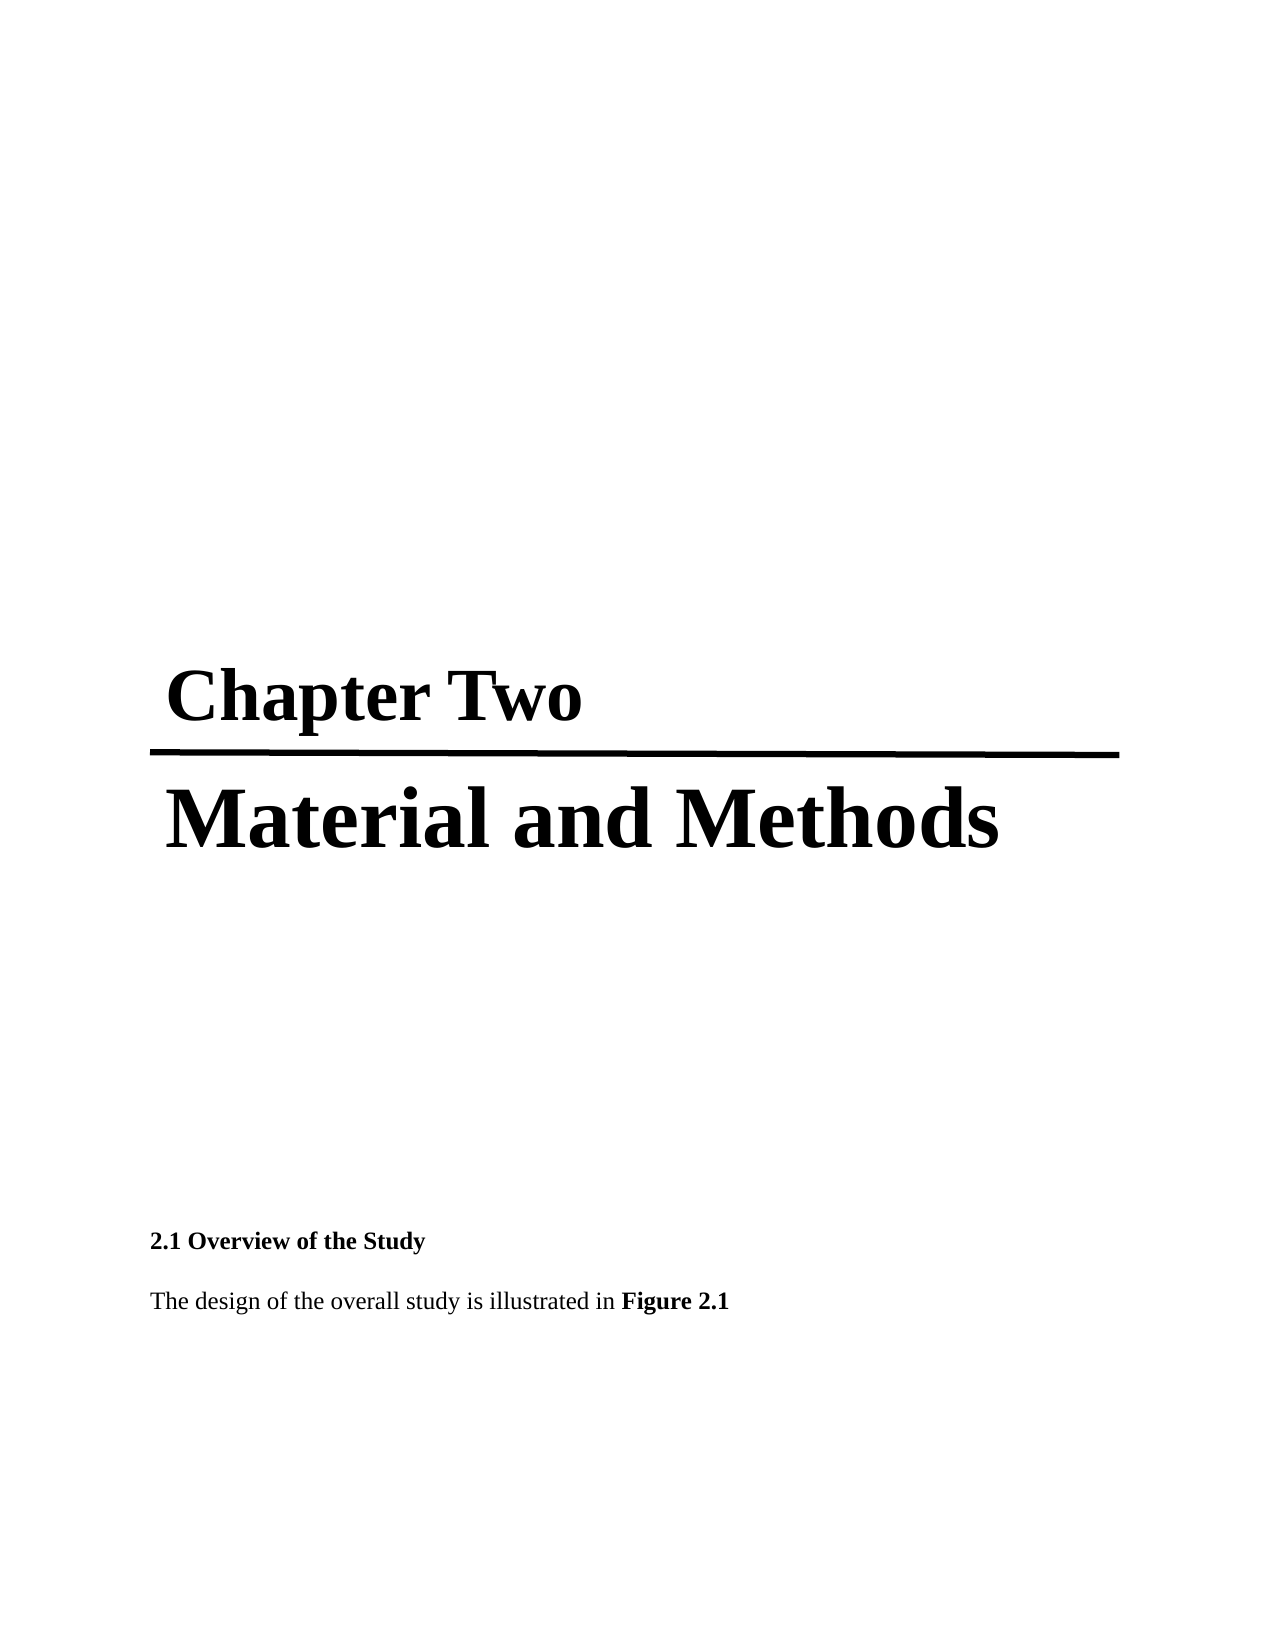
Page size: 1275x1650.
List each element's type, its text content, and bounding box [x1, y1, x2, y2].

text 2.1 Overview of the Study [150, 1226, 1125, 1255]
text The design of the overall study is illustrated in Figure 2.1 [150, 1286, 1125, 1315]
